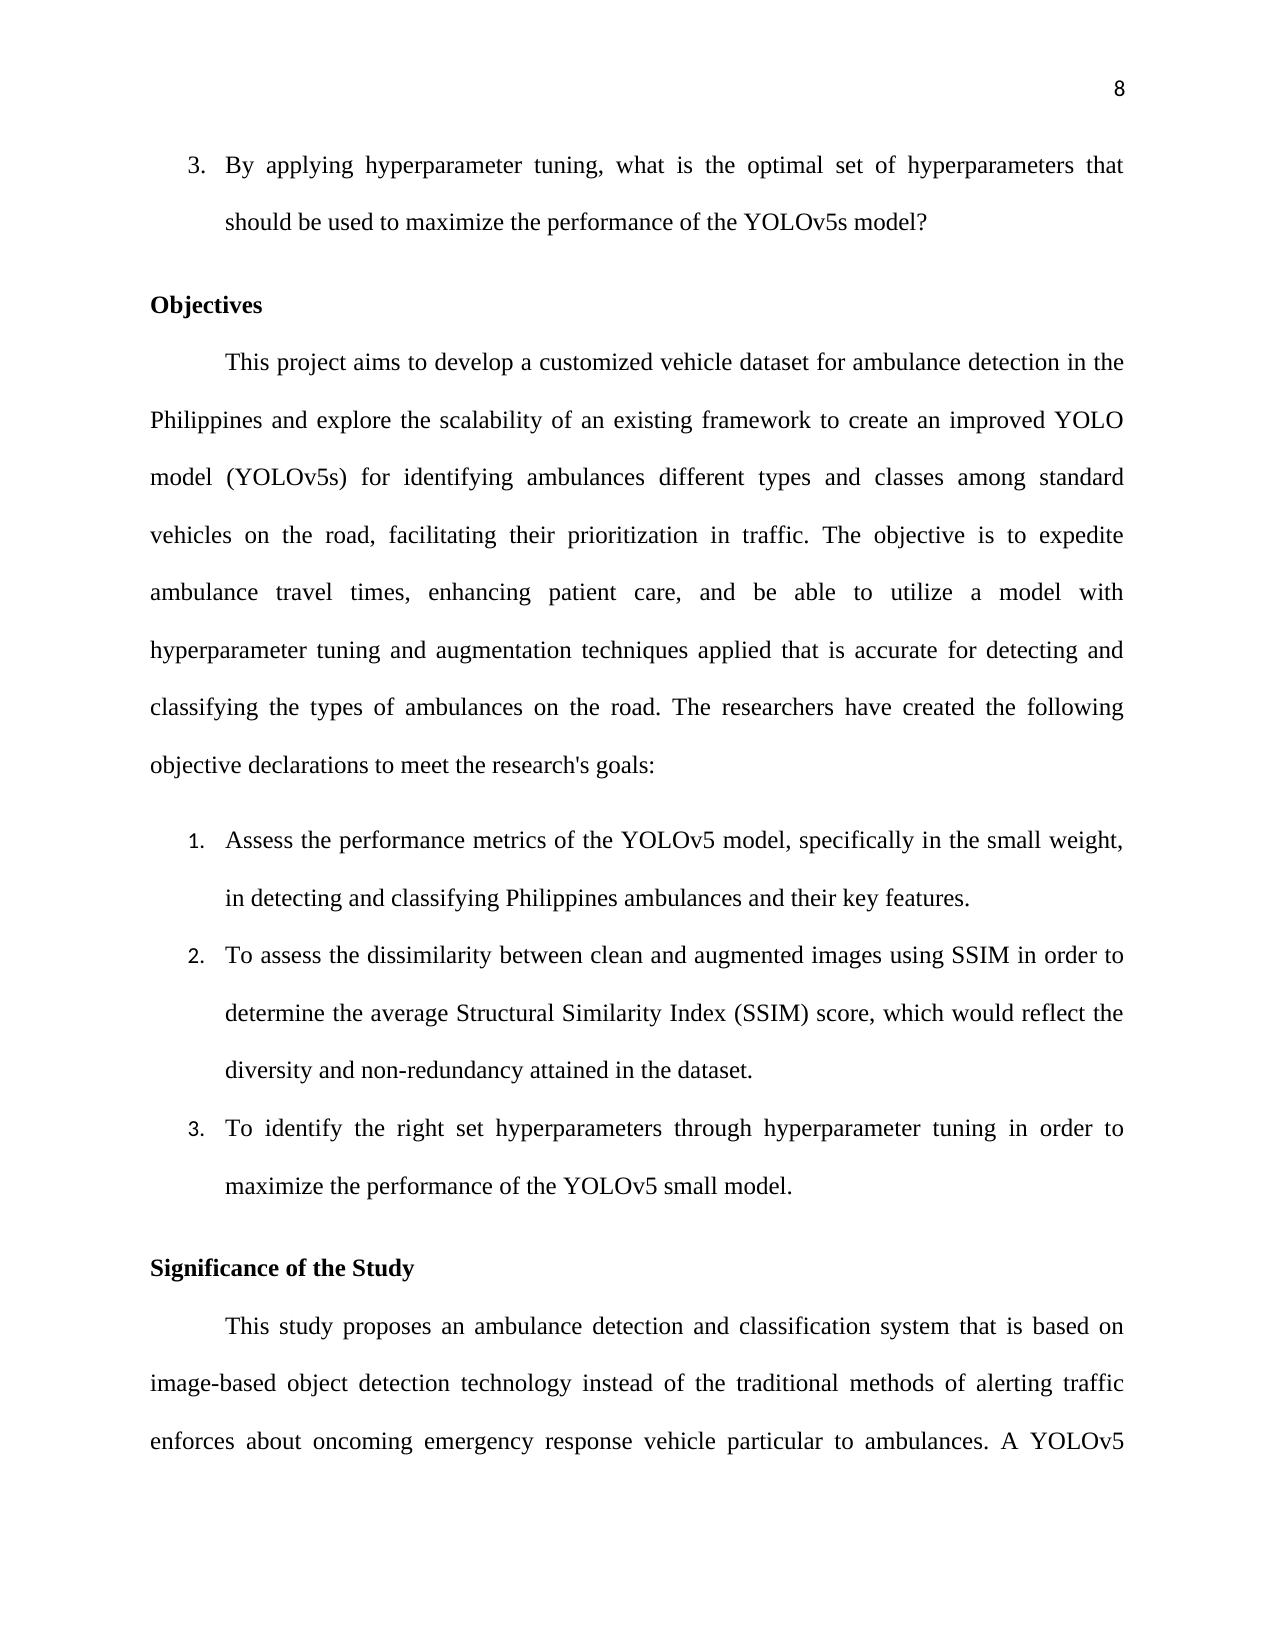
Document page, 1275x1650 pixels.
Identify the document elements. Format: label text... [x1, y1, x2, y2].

list Assess the performance metrics of the YOLOv5 model, specifically in the small weight, in detecting and classifying Philippines ambulances and their key features. [187, 825, 1125, 911]
list By applying hyperparameter tuning, what is the optimal set of hyperparameters that should be used to maximize the performance of the YOLOv5s model? [187, 150, 1125, 236]
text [150, 1311, 1125, 1454]
text This project aims to develop a customized vehicle dataset for ambulance detection in the Philippines and explore the scalability of an existing framework to create an improved YOLO model (YOLOv5s) for identifying ambulances different types and classes among standard vehicles on the road, facilitating their prioritization in traffic. The objective is to expedite ambulance travel times, enhancing patient care, and be able to utilize a model with hyperparameter tuning and augmentation techniques applied that is accurate for detecting and classifying the types of ambulances on the road. The researchers have created the following objective declarations to meet the research's goals: [150, 347, 1125, 779]
text Objectives [150, 290, 1125, 319]
text Significance of the Study [150, 1253, 1125, 1282]
list To assess the dissimilarity between clean and augmented images using SSIM in order to determine the average Structural Similarity Index (SSIM) score, which would reflect the diversity and non-redundancy attained in the dataset. [187, 940, 1125, 1084]
list To identify the right set hyperparameters through hyperparameter tuning in order to maximize the performance of the YOLOv5 small model. [187, 1113, 1125, 1199]
